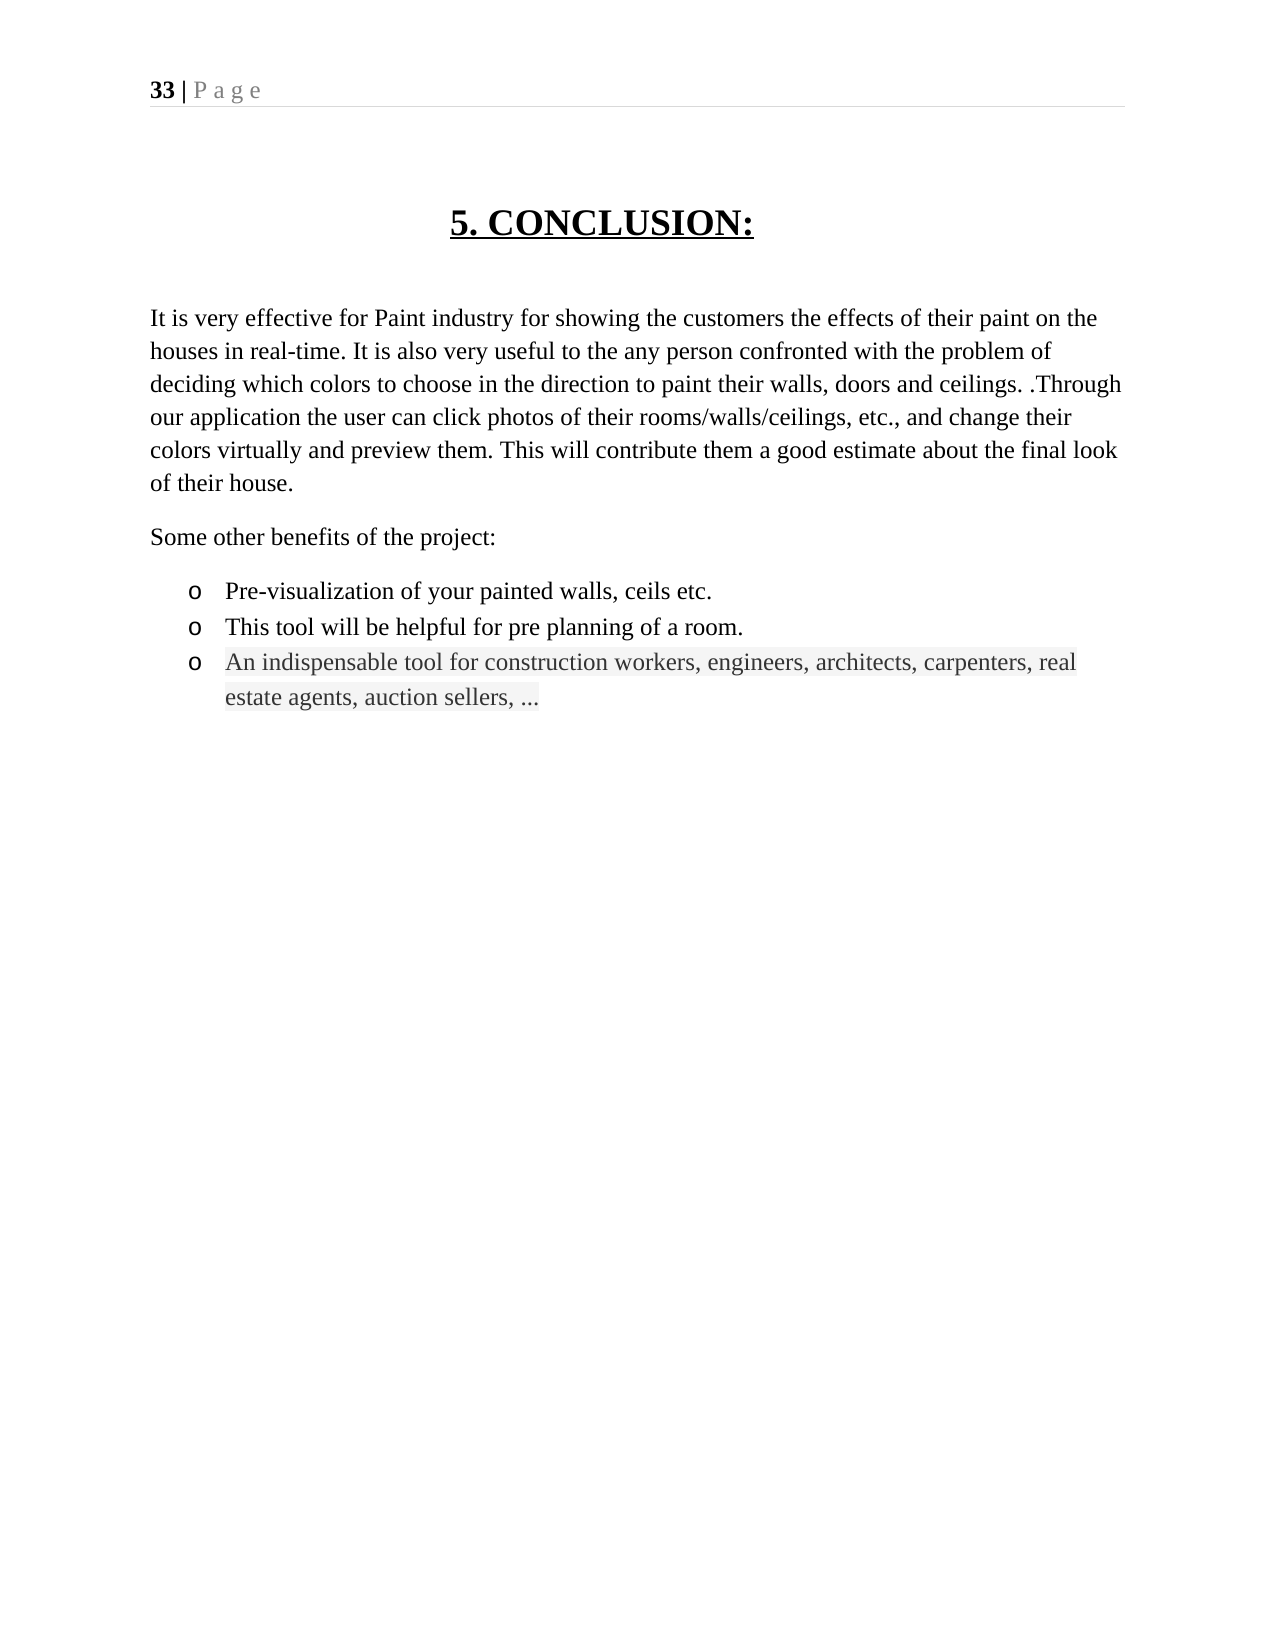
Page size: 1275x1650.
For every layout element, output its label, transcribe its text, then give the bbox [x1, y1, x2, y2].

subtitle 5. CONCLUSION: [375, 200, 1125, 243]
text Some other benefits of the project: [150, 522, 1125, 551]
list An indispensable tool for construction workers, engineers, architects, carpenters, real estate agents, auction sellers, ... [187, 647, 1125, 711]
text It is very effective for Paint industry for showing the customers the effects of their paint on the houses in real-time. It is also very useful to the any person confronted with the problem of deciding which colors to choose in the direction to paint their walls, doors and ceilings. .Through our application the user can click photos of their rooms/walls/ceilings, etc., and change their colors virtually and preview them. This will contribute them a good estimate about the final look of their house. [150, 303, 1125, 497]
list Pre-visualization of your painted walls, ceils etc. [187, 576, 1125, 607]
list This tool will be helpful for pre planning of a room. [187, 612, 1125, 642]
